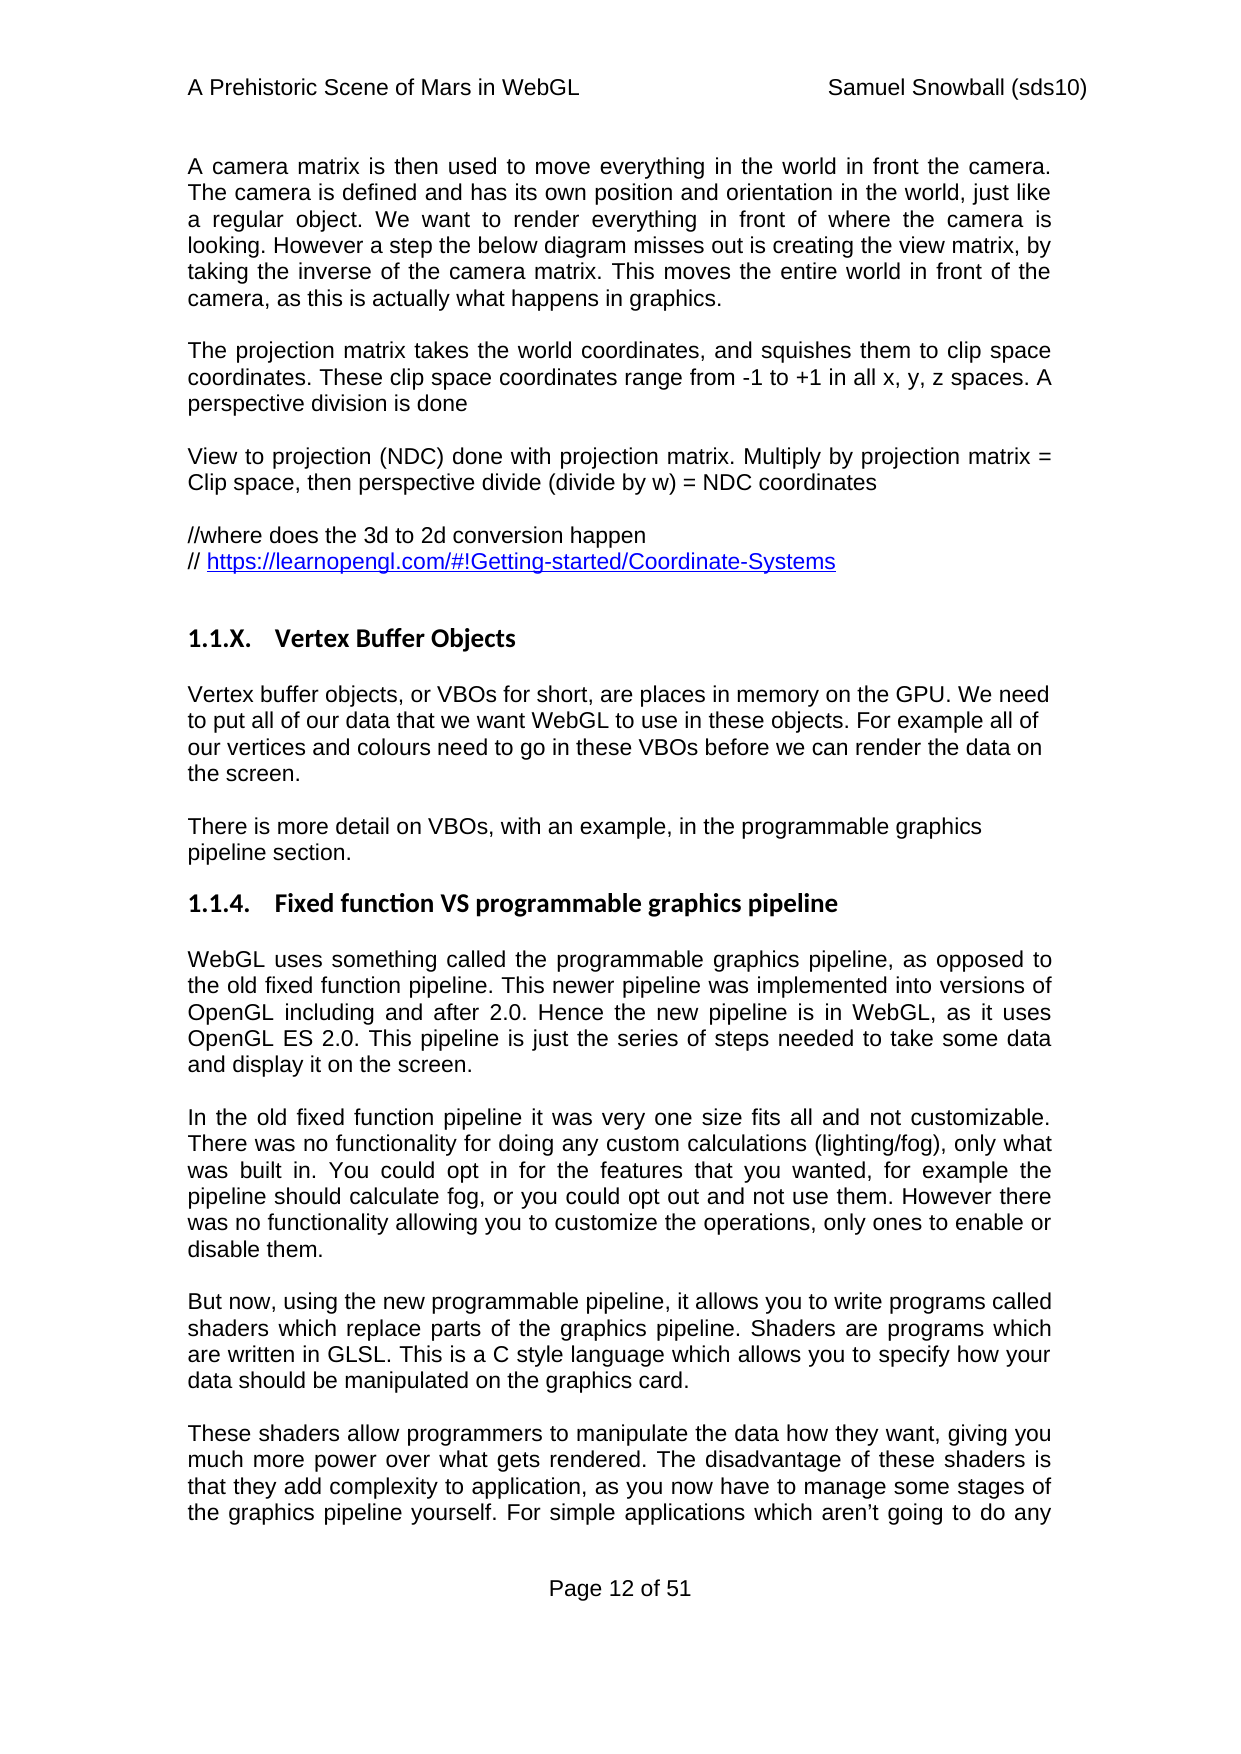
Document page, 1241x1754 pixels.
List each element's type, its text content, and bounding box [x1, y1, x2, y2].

text // https://learnopengl.com/#!Getting-started/Coordinate-Systems [187, 548, 1053, 574]
text Vertex buffer objects, or VBOs for short, are places in memory on the GPU. We need to put all of our data that we want WebGL to use in these objects. For example all of our vertices and colours need to go in these VBOs before we can render the data on the screen. [187, 681, 1053, 786]
subtitle 1.1.X. Vertex Buffer Objects [187, 622, 1053, 655]
text A camera matrix is then used to move everything in the world in front the camera. The camera is defined and has its own position and orientation in the world, just like a regular object. We want to render everything in front of where the camera is looking. However a step the below diagram misses out is creating the view matrix, by taking the inverse of the camera matrix. This moves the entire world in front of the camera, as this is actually what happens in graphics. [187, 153, 1053, 311]
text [187, 1420, 1053, 1526]
text View to projection (NDC) done with projection matrix. Multiply by projection matrix = Clip space, then perspective divide (divide by w) = NDC coordinates [187, 443, 1053, 495]
text WebGL uses something called the programmable graphics pipeline, as opposed to the old fixed function pipeline. This newer pipeline was implemented into versions of OpenGL including and after 2.0. Hence the new pipeline is in WebGL, as it uses OpenGL ES 2.0. This pipeline is just the series of steps needed to take some data and display it on the screen. [187, 946, 1053, 1077]
text //where does the 3d to 2d conversion happen [187, 522, 1053, 548]
text The projection matrix takes the world coordinates, and squishes them to clip space coordinates. These clip space coordinates range from -1 to +1 in all x, y, z spaces. A perspective division is done [187, 337, 1053, 416]
subtitle 1.1.4. Fixed function VS programmable graphics pipeline [187, 886, 1053, 919]
text But now, using the new programmable pipeline, it allows you to write programs called shaders which replace parts of the graphics pipeline. Shaders are programs which are written in GLSL. This is a C style language which allows you to specify how your data should be manipulated on the graphics card. [187, 1288, 1053, 1394]
text In the old fixed function pipeline it was very one size fits all and not customizable. There was no functionality for doing any custom calculations (lighting/fog), only what was built in. You could opt in for the features that you wanted, for example the pipeline should calculate fog, or you could opt out and not use them. However there was no functionality allowing you to customize the operations, only ones to enable or disable them. [187, 1104, 1053, 1262]
text There is more detail on VBOs, with an example, in the programmable graphics pipeline section. [187, 813, 1053, 866]
